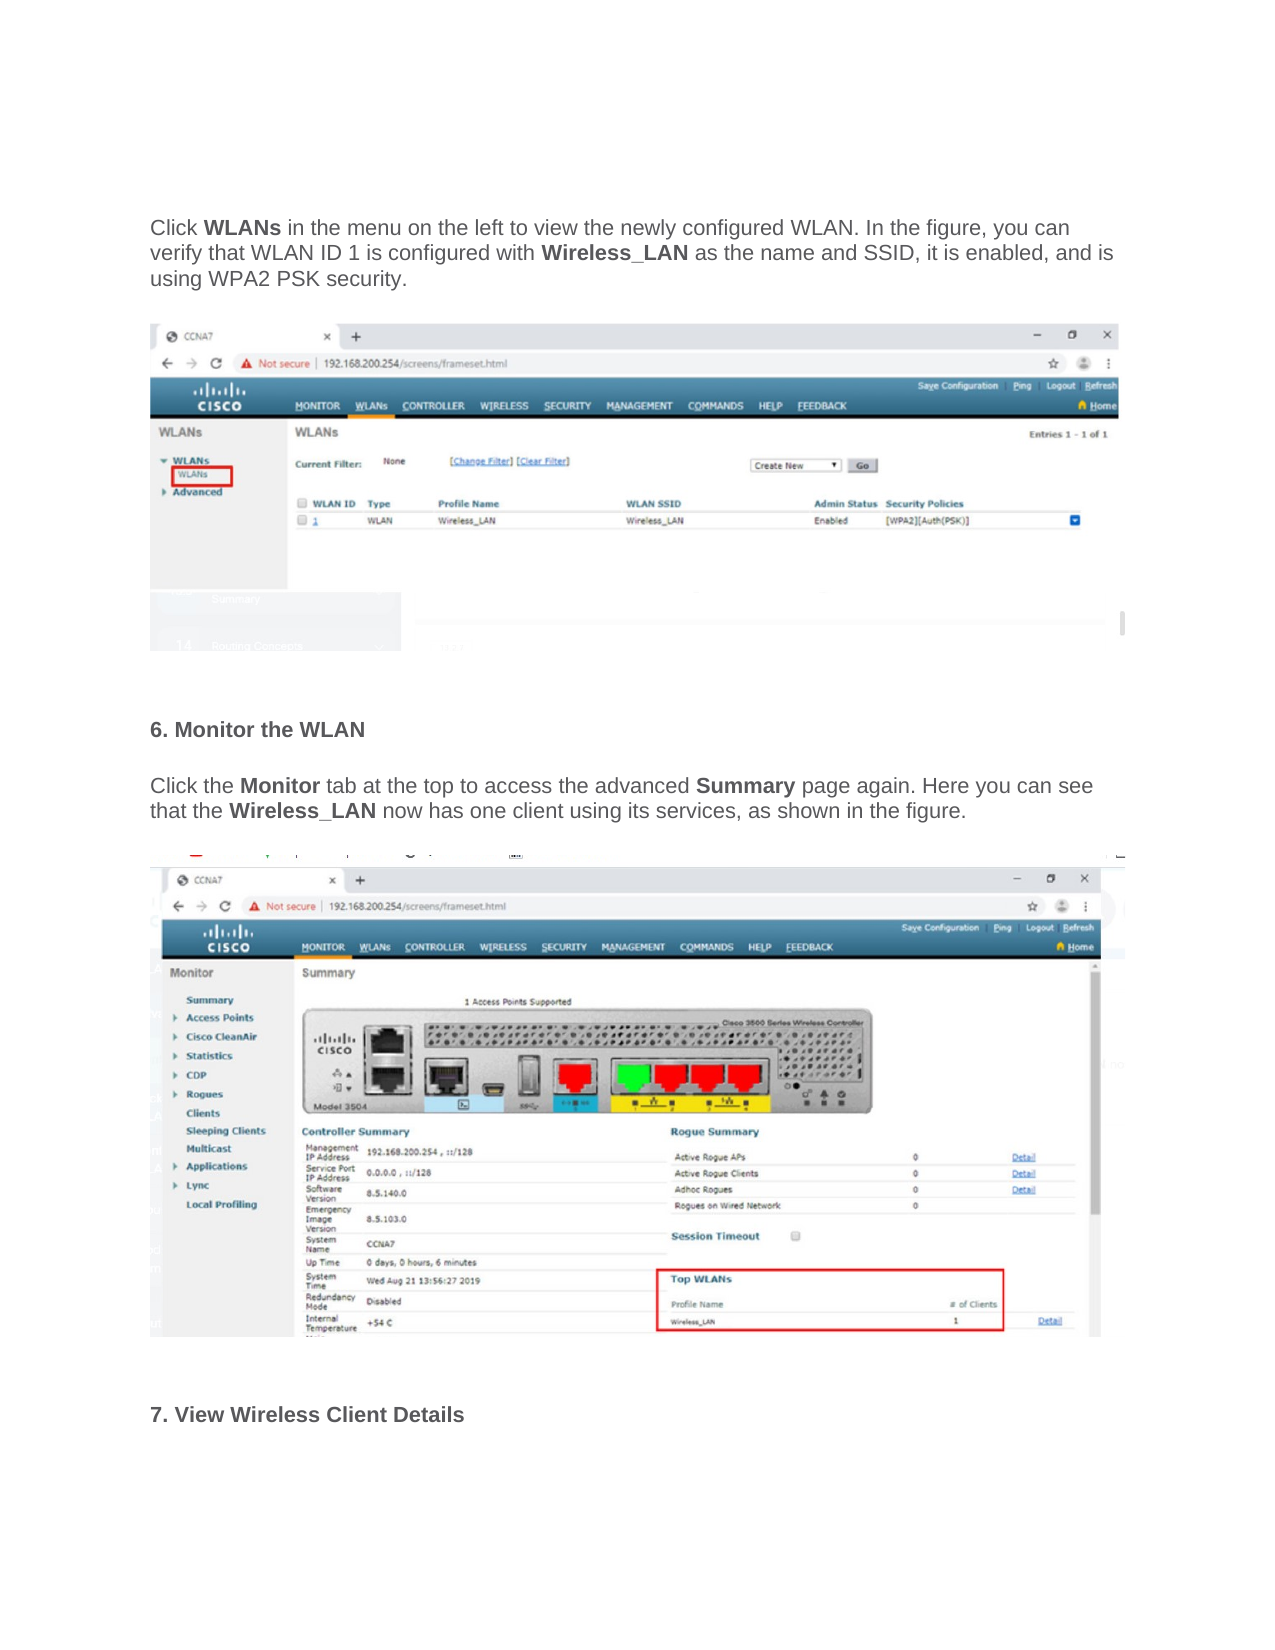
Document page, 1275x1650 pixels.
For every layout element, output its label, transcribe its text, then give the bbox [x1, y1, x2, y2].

text 7. View Wireless Client Details [150, 1402, 1125, 1427]
text Click WLANs in the menu on the left to view the newly configured WLAN. In the figure, you can verify that WLAN ID 1 is configured with Wireless_LAN as the name and SSID, it is enabled, and is using WPA2 PSK security. [150, 215, 1125, 291]
picture [150, 322, 1125, 651]
text 6. Monitor the WLAN [150, 717, 1125, 742]
text Click the Monitor tab at the top to access the advanced Summary page again. Here you can see that the Wireless_LAN now has one client using its services, as shown in the figure. [150, 773, 1125, 824]
picture [150, 855, 1125, 1337]
